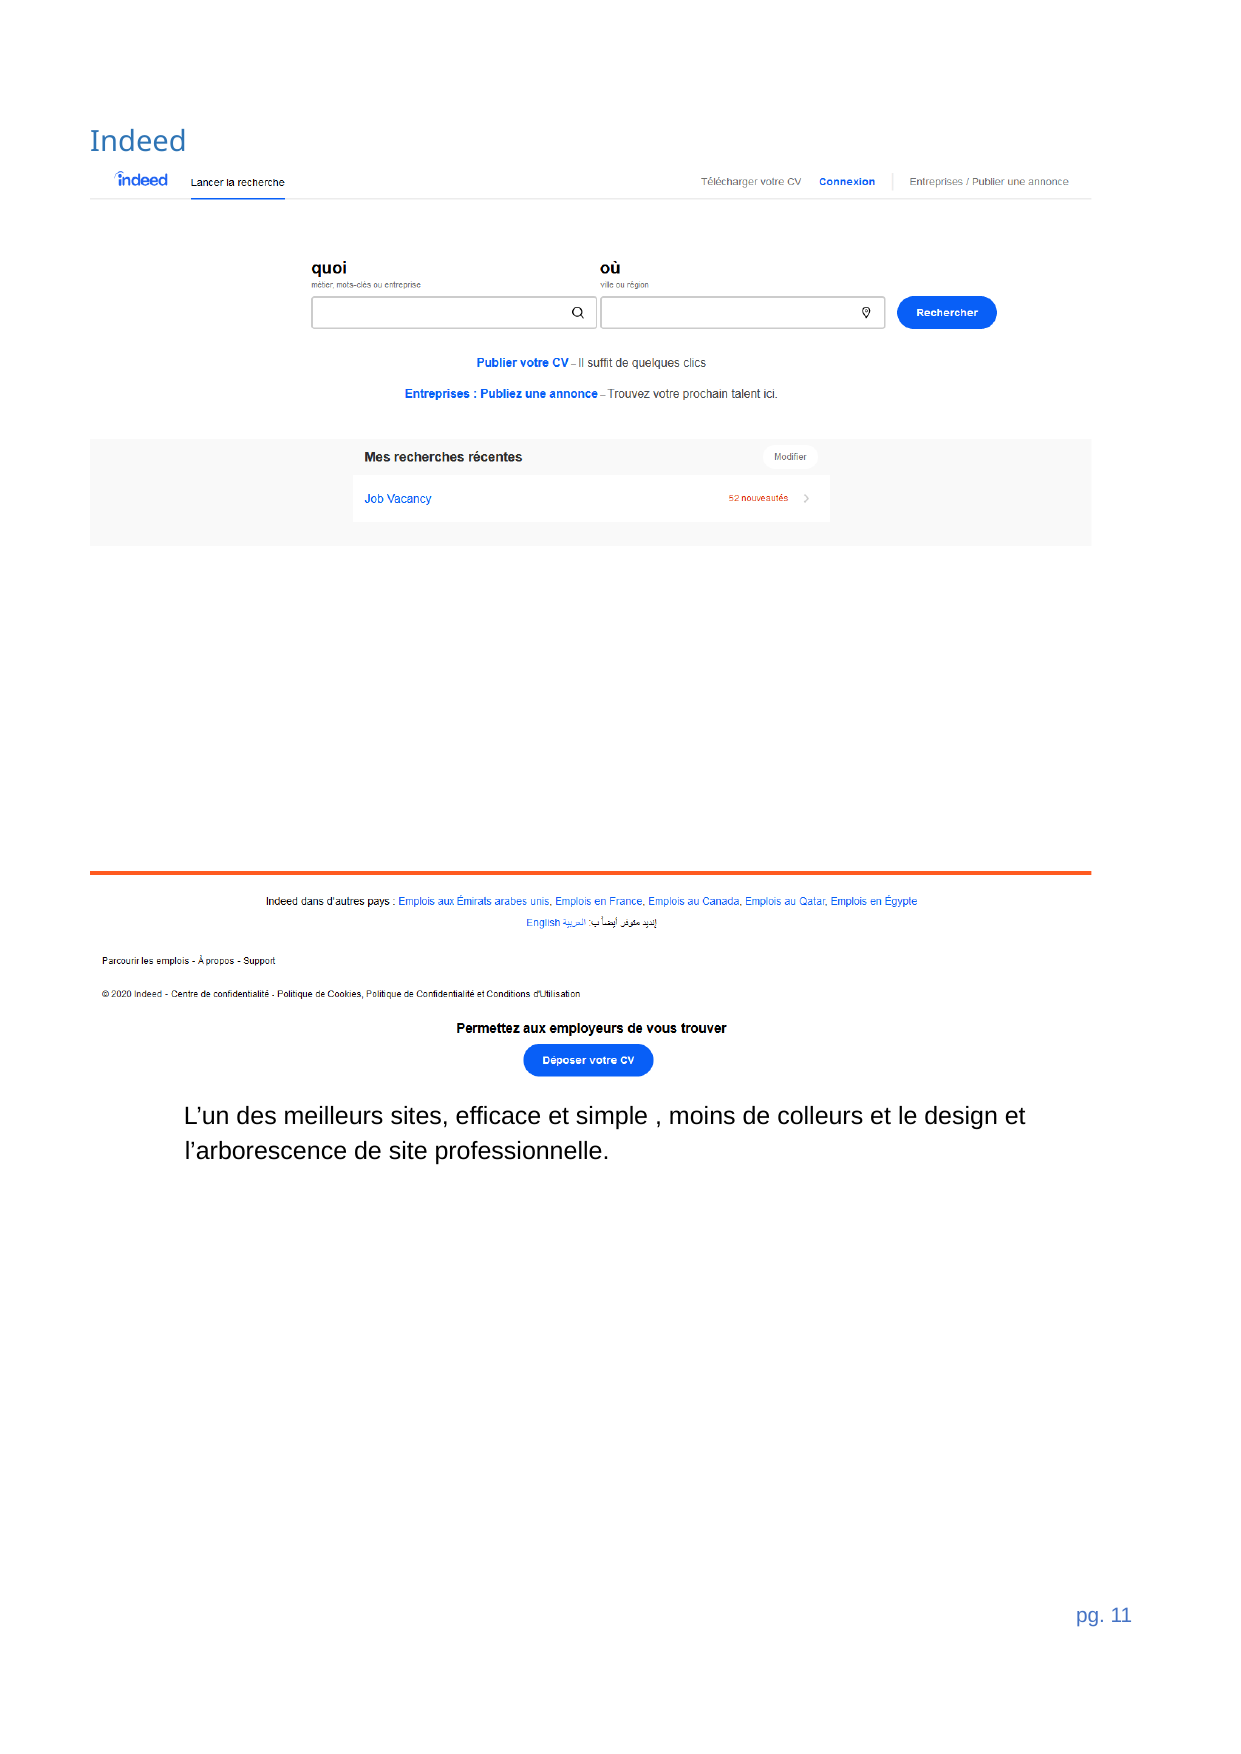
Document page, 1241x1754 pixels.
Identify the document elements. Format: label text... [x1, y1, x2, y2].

picture [90, 165, 1092, 1096]
text L’un des meilleurs sites, efficace et simple , moins de colleurs et le design et l’arborescence de site professionnelle. [183, 1101, 1132, 1164]
